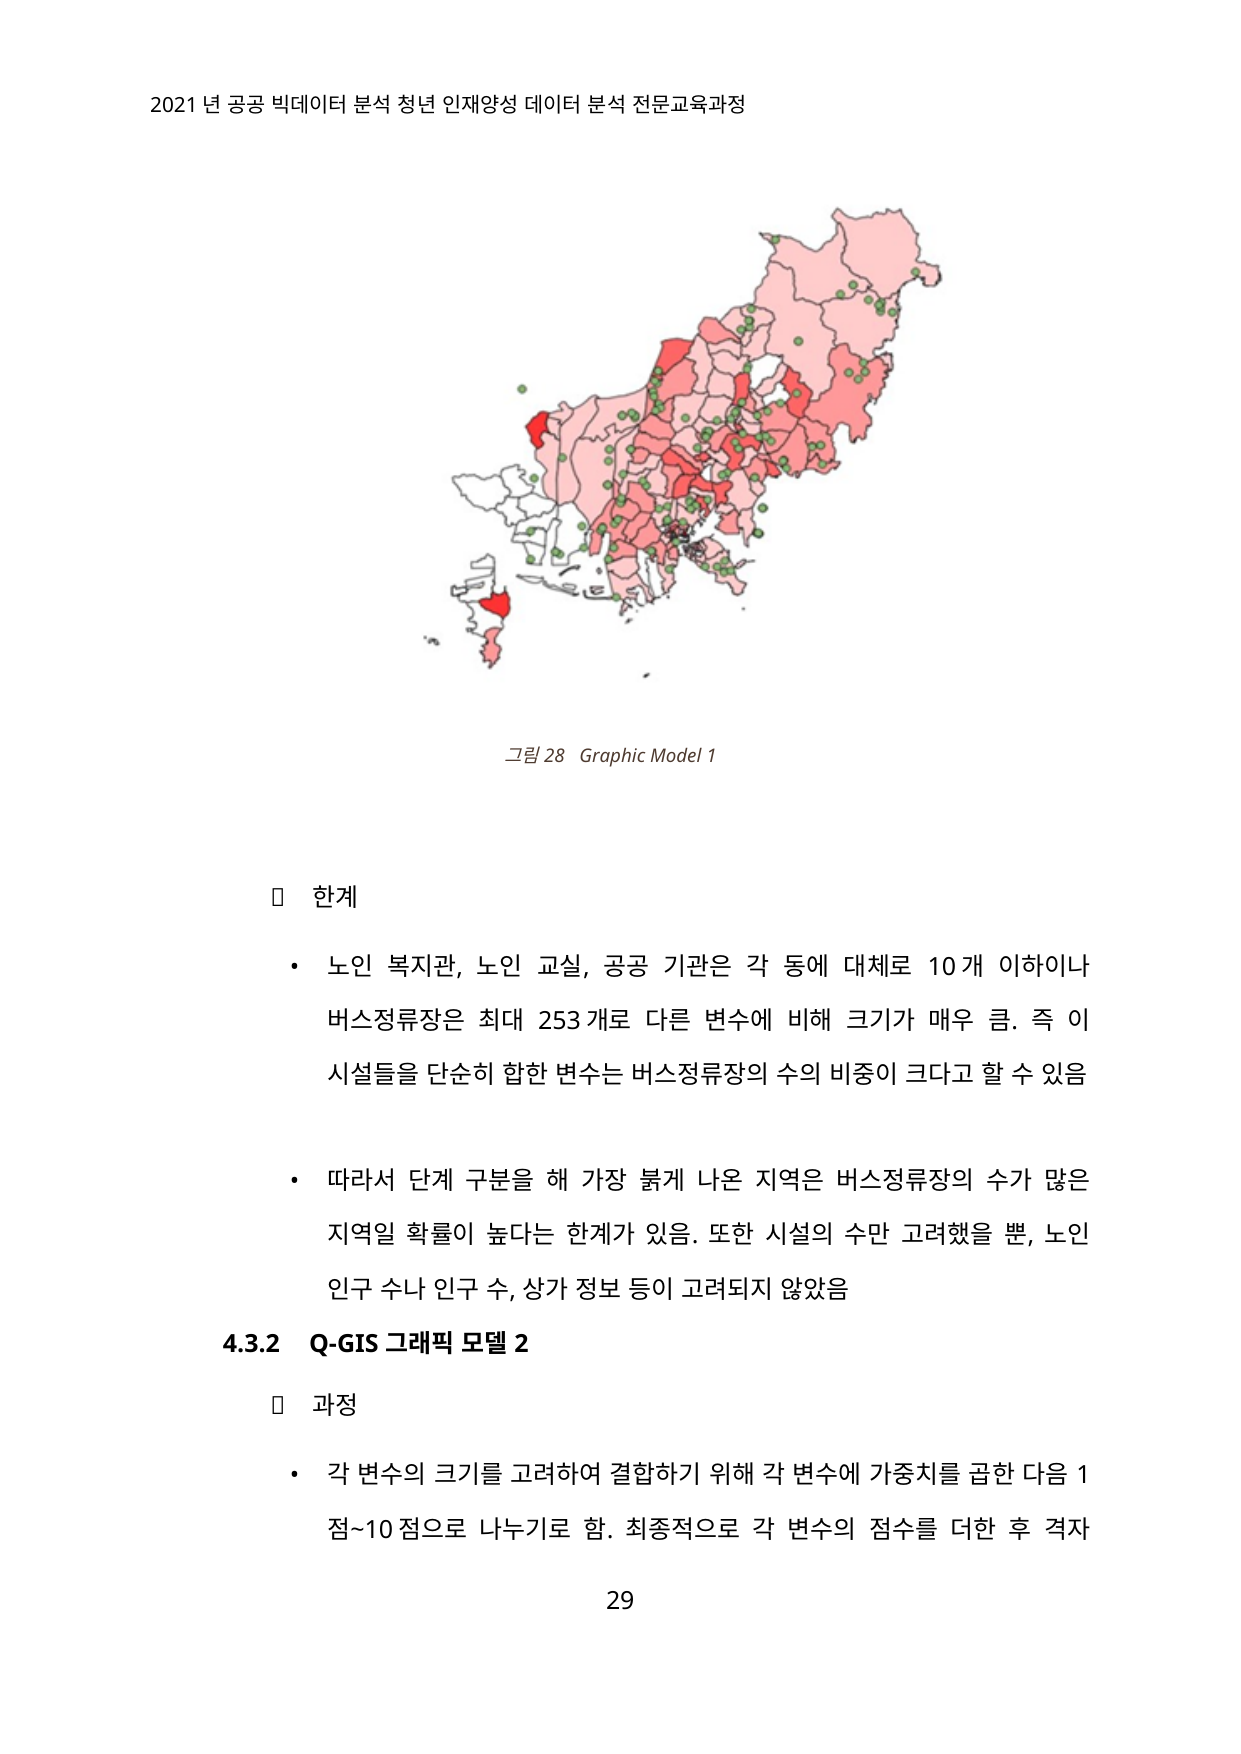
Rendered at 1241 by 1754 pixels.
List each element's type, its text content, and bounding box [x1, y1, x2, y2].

list 따라서 단계 구분을 해 가장 붉게 나온 지역은 버스정류장의 수가 많은 지역일 확률이 높다는 한계가 있음. 또한 시설의 수만 고려했을 뿐, 노인 인구 수나 인구 수, 상가 정보 등이 고려되지 않았음 [289, 1160, 1090, 1305]
list 한계 [270, 869, 1090, 921]
picture [368, 187, 1020, 699]
list Q-GIS 그래픽 모델 2 [223, 1323, 1090, 1360]
list 과정 [270, 1378, 1090, 1429]
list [289, 1455, 1090, 1545]
list 노인 복지관, 노인 교실, 공공 기관은 각 동에 대체로 10개 이하이나 버스정류장은 최대 253개로 다른 변수에 비해 크기가 매우 큼. 즉 이 시설들을 단순히 합한 변수는 버스정류장의 수의 비중이 크다고 할 수 있음 [289, 946, 1090, 1091]
text 그림 28 Graphic Model 1 [298, 740, 1090, 767]
